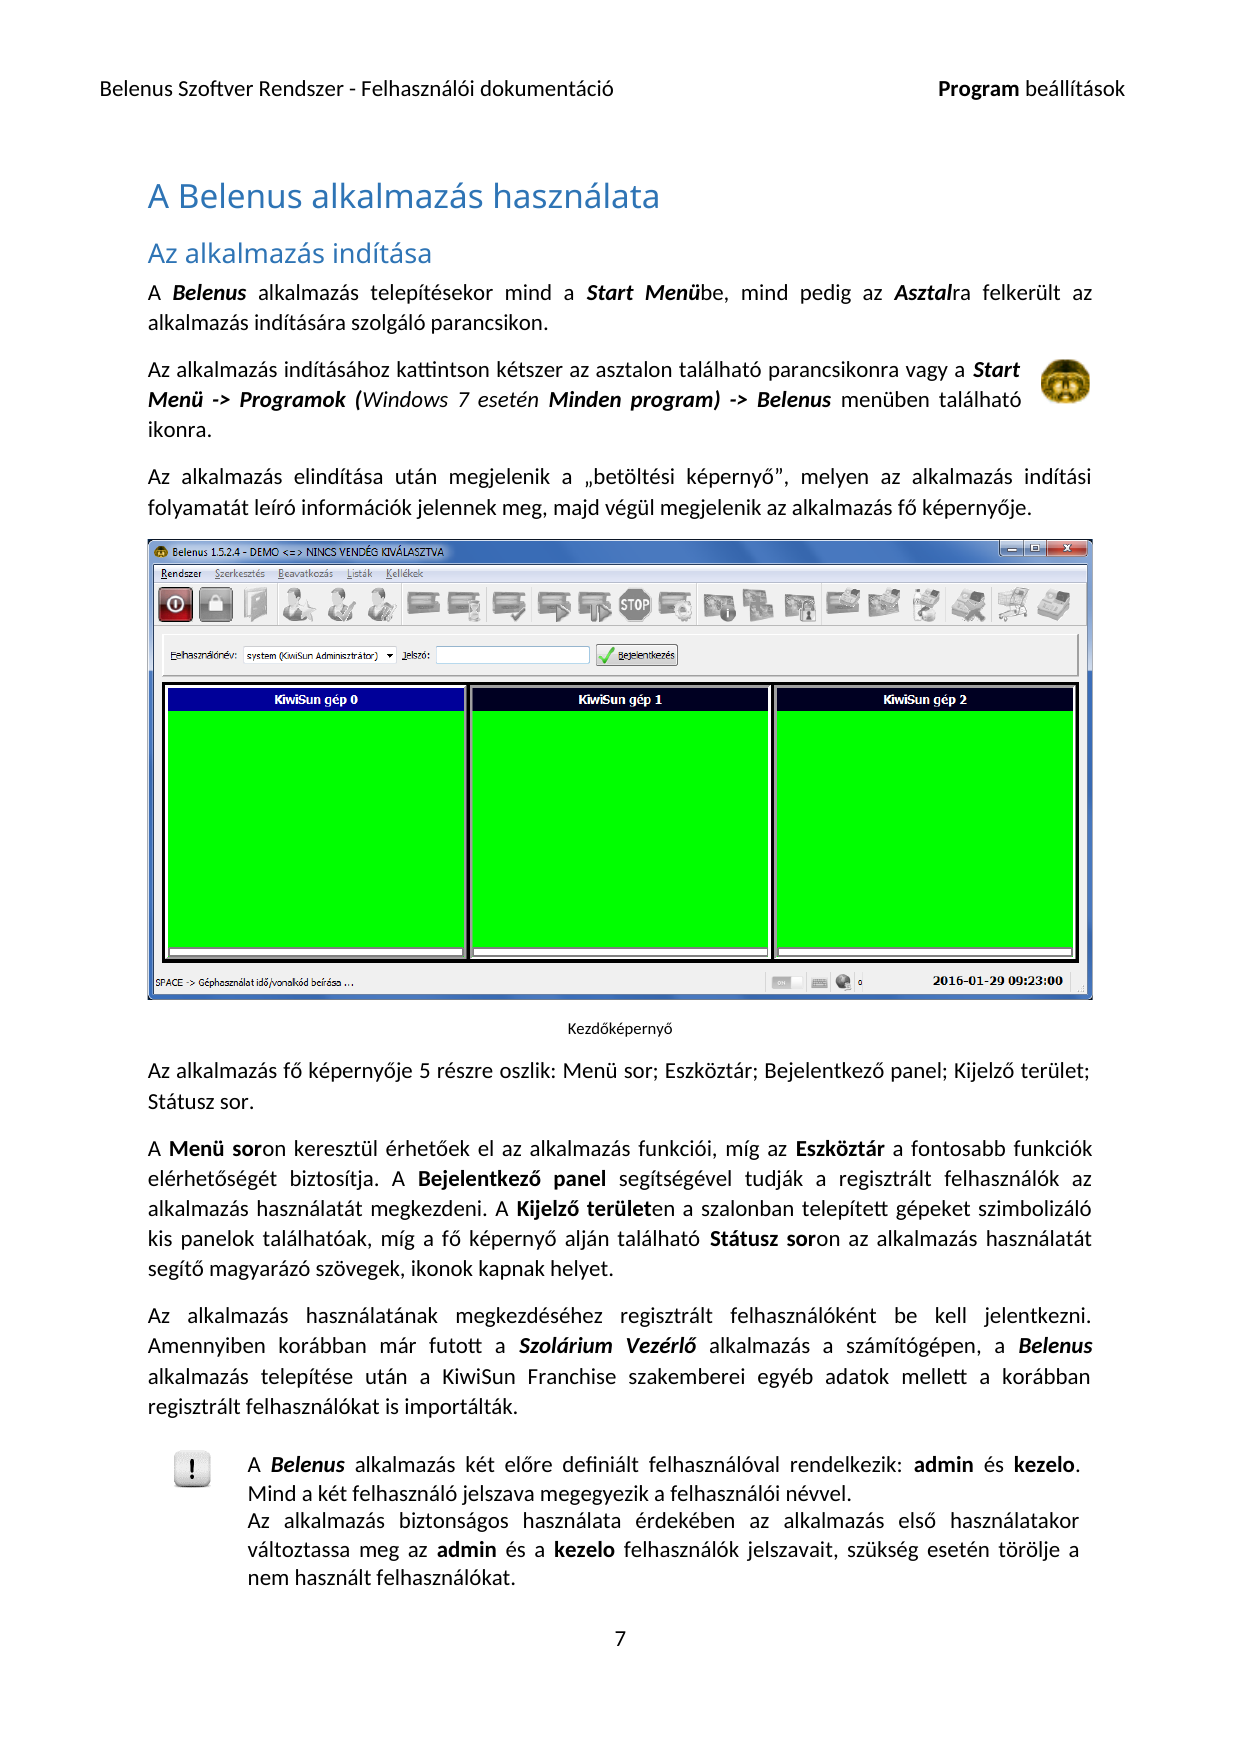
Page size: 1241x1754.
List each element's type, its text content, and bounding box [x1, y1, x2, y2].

subtitle A Belenus alkalmazás használata [148, 173, 1093, 218]
text Az alkalmazás fő képernyője 5 részre oszlik: Menü sor; Eszköztár; Bejelentkező panel; Kijelző terület; Státusz sor. [148, 1057, 1093, 1115]
text A Belenus alkalmazás telepítésekor mind a Start Menübe, mind pedig az Asztalra felkerült az alkalmazás indítására szolgáló parancsikon. [148, 278, 1093, 336]
picture [147, 539, 1093, 1000]
text A Menü soron keresztül érhetőek el az alkalmazás funkciói, míg az Eszköztár a fontosabb funkciók elérhetőségét biztosítja. A Bejelentkező panel segítségével tudják a regisztrált felhasználók az alkalmazás használatát megkezdeni. A Kijelző területen a szalonban telepített gépeket szimbolizáló kis panelok találhatóak, míg a fő képernyő alján található Státusz soron az alkalmazás használatát segítő magyarázó szövegek, ikonok kapnak helyet. [148, 1134, 1093, 1282]
text Az alkalmazás indításához kattintson kétszer az asztalon található parancsikonra vagy a Start Menü -> Programok (Windows 7 esetén Minden program) -> Belenus menüben található ikonra. [148, 355, 1093, 443]
picture [173, 1450, 211, 1488]
table_header A Belenus alkalmazás két előre definiált felhasználóval rendelkezik: admin és kezelo. Mind a két felhasználó jelszava megegyezik a felhasználói névvel. Az alkalmazás biztonságos használata érdekében az alkalmazás első használatakor változtassa meg az admin és a kezelo felhasználók jelszavait, szükség esetén törölje a nem használt felhasználókat. [236, 1439, 1092, 1602]
table_header [148, 1439, 236, 1602]
text Az alkalmazás használatának megkezdéséhez regisztrált felhasználóként be kell jelentkezni. Amennyiben korábban már futott a Szolárium Vezérlő alkalmazás a számítógépen, a Belenus alkalmazás telepítése után a KiwiSun Franchise szakemberei egyéb adatok mellett a korábban regisztrált felhasználókat is importálták. [148, 1301, 1093, 1420]
text Az alkalmazás elindítása után megjelenik a „betöltési képernyő”, melyen az alkalmazás indítási folyamatát leíró információk jelennek meg, majd végül megjelenik az alkalmazás fő képernyője. [148, 462, 1093, 521]
text Kezdőképernyő [148, 1018, 1093, 1038]
picture [1039, 356, 1088, 405]
subtitle Az alkalmazás indítása [148, 234, 1093, 271]
